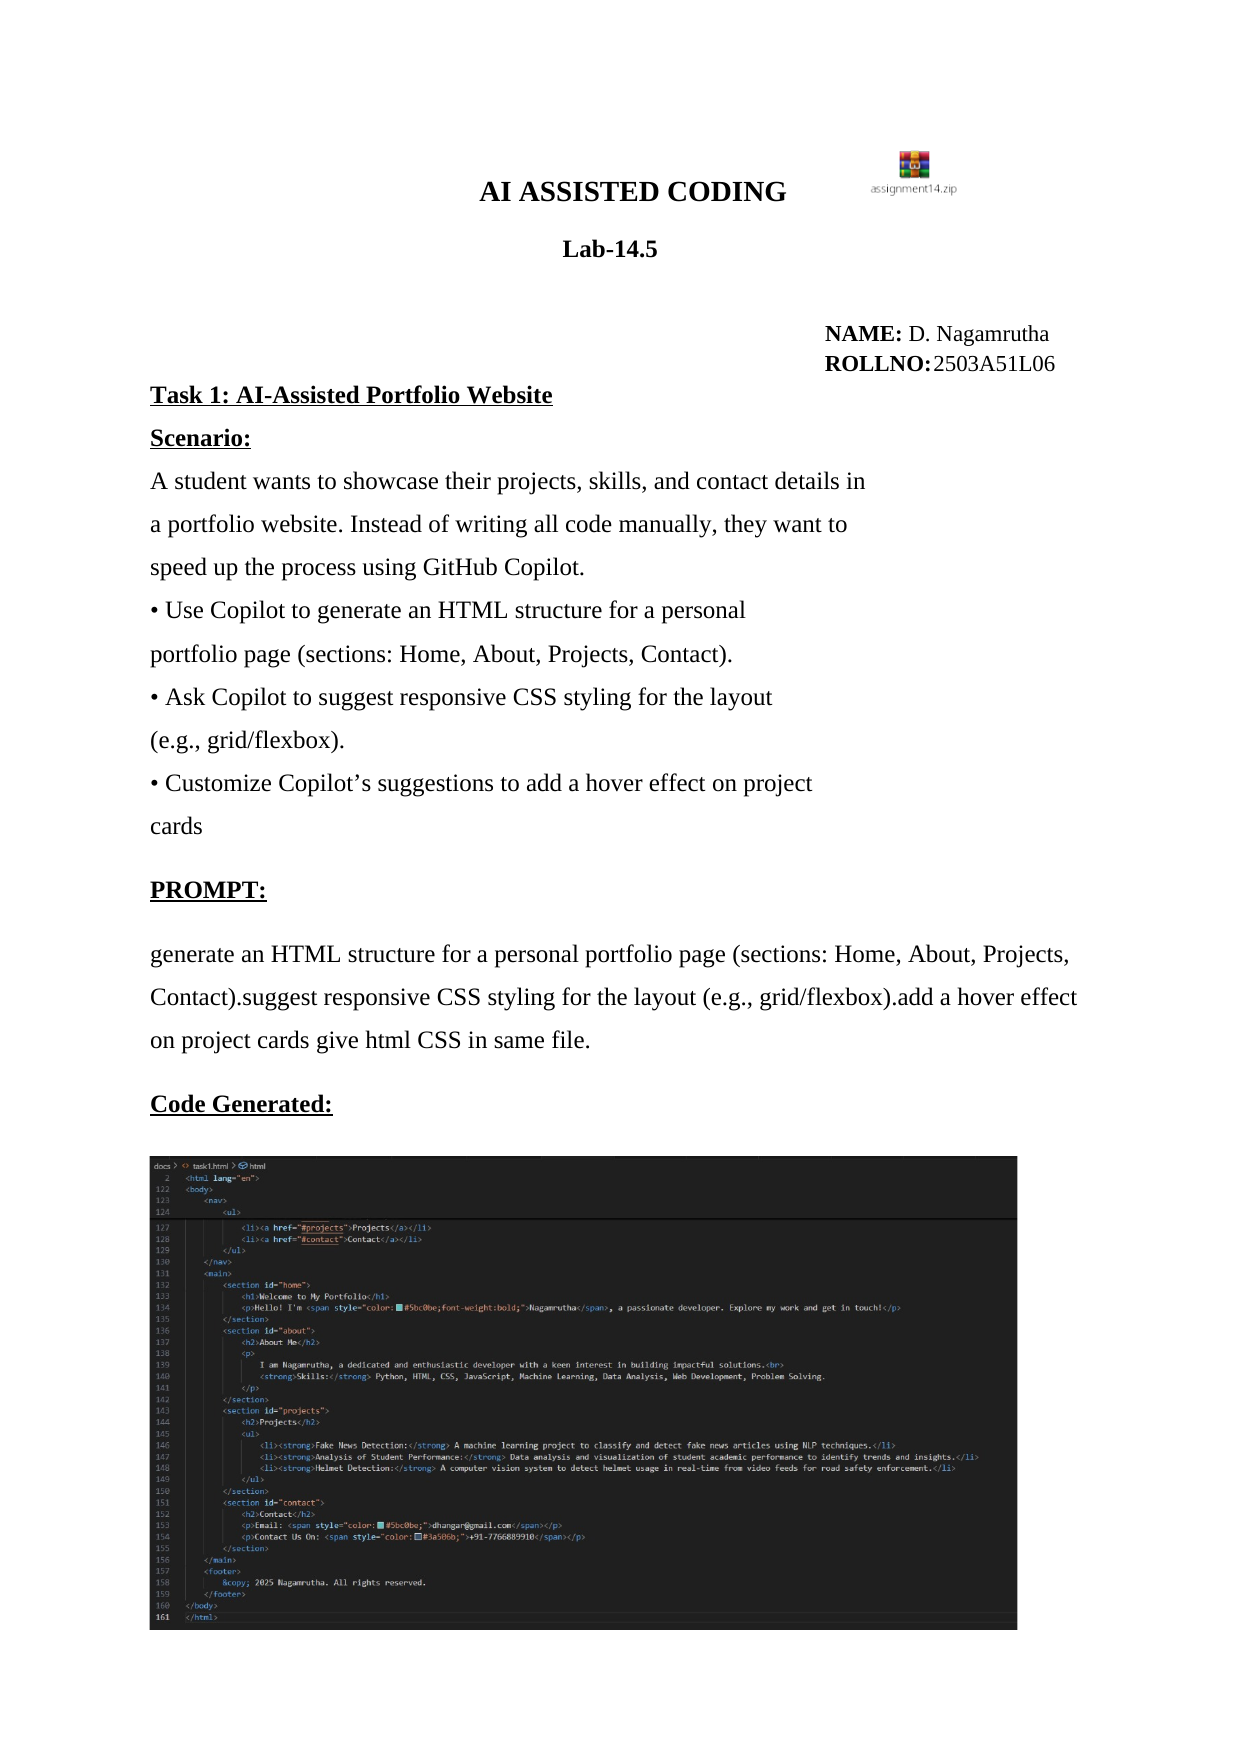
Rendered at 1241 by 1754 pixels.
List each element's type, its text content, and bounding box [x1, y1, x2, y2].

text generate an HTML structure for a personal portfolio page (sections: Home, About, Projects, Contact).suggest responsive CSS styling for the layout (e.g., grid/flexbox).add a hover effect on project cards give html CSS in same file. [150, 939, 1090, 1054]
text AI ASSISTED CODING [450, 150, 1090, 208]
text Code Generated: [150, 1089, 1090, 1118]
text PROMPT: [150, 875, 1090, 904]
text Task 1: AI-Assisted Portfolio Website Scenario: A student wants to showcase their projects, skills, and contact details in a portfolio website. Instead of writing all code manually, they want to speed up the process using GitHub Copilot. • Use Copilot to generate an HTML structure for a personal portfolio page (sections: Home, About, Projects, Contact). • Ask Copilot to suggest responsive CSS styling for the layout (e.g., grid/flexbox). • Customize Copilot’s suggestions to add a hover effect on project cards [150, 380, 1090, 840]
text Lab-14.5 [525, 234, 1090, 263]
text NAME: D. Nagamrutha [825, 288, 1090, 346]
text ROLLNO:2503A51L06 [150, 350, 1090, 376]
picture [149, 1156, 1018, 1630]
